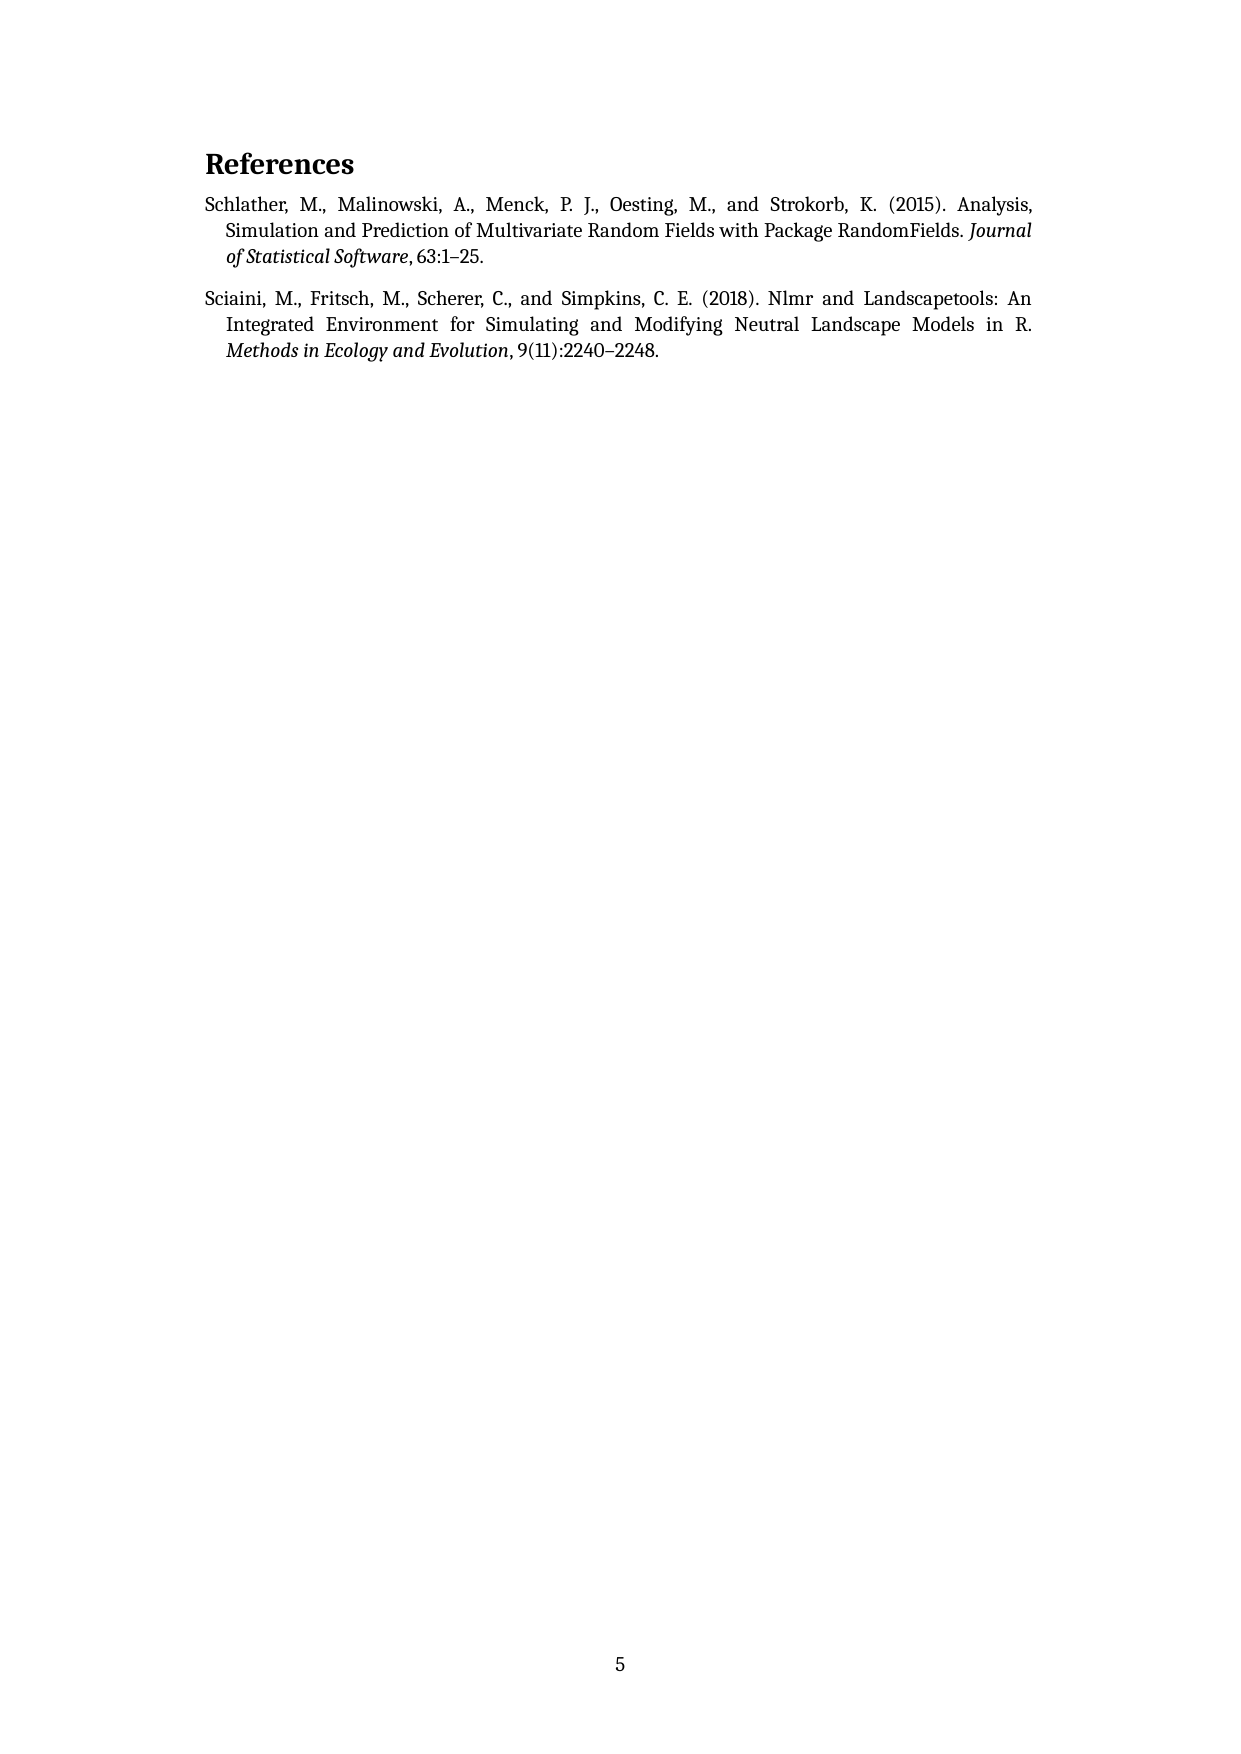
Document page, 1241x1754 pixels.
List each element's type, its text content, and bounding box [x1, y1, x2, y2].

text Sciaini, M., Fritsch, M., Scherer, C., and Simpkins, C. E. (2018). Nlmr and Landscapetools: An Integrated Environment for Simulating and Modifying Neutral Landscape Models in R. Methods in Ecology and Evolution, 9(11):2240–2248. [205, 286, 1033, 363]
subtitle References [205, 148, 1033, 182]
text Schlather, M., Malinowski, A., Menck, P. J., Oesting, M., and Strokorb, K. (2015). Analysis, Simulation and Prediction of Multivariate Random Fields with Package RandomFields. Journal of Statistical Software, 63:1–25. [205, 192, 1033, 269]
